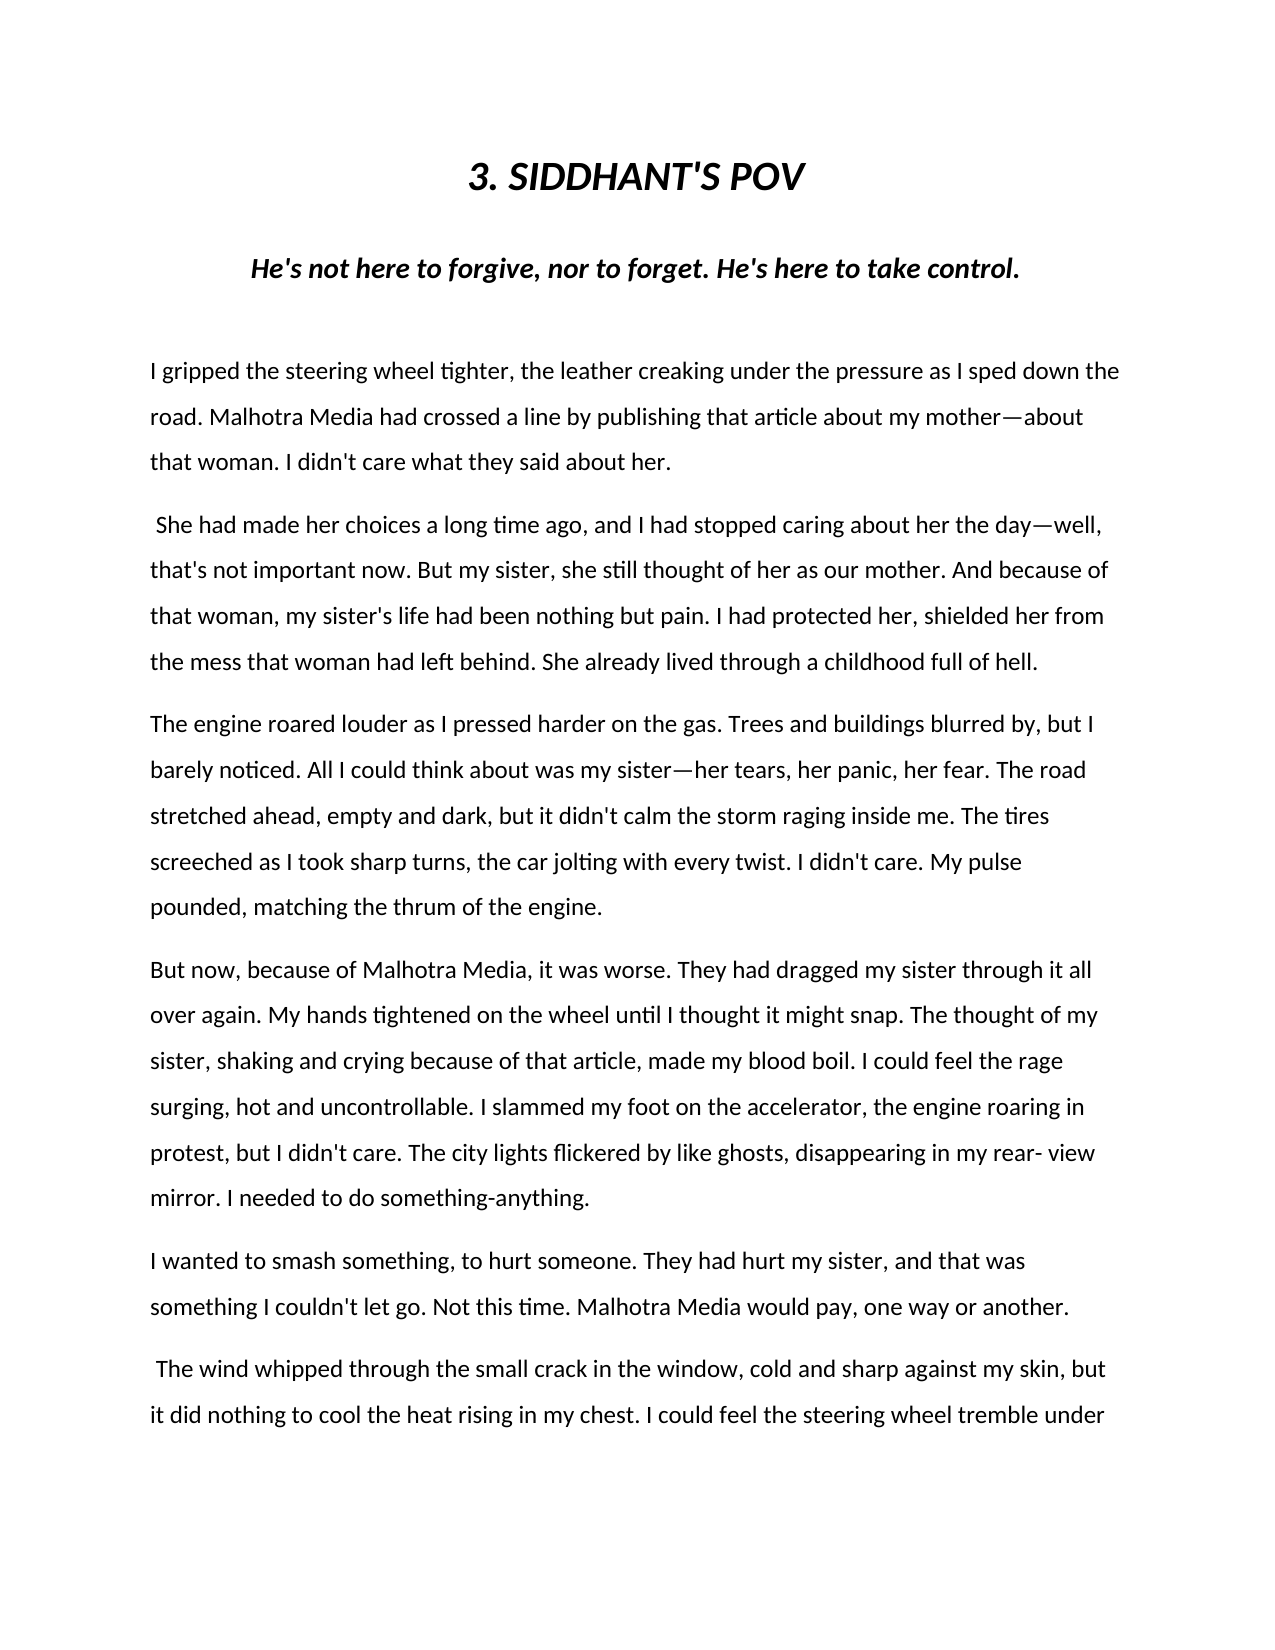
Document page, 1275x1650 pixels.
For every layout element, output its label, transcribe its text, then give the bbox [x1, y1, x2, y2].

text I gripped the steering wheel tighter, the leather creaking under the pressure as I sped down the road. Malhotra Media had crossed a line by publishing that article about my mother—about that woman. I didn't care what they said about her. [150, 355, 1125, 477]
text The engine roared louder as I pressed harder on the gas. Trees and buildings blurred by, but I barely noticed. All I could think about was my sister—her tears, her panic, her fear. The road stretched ahead, empty and dark, but it didn't calm the storm raging inside me. The tires screeched as I took sharp turns, the car jolting with every twist. I didn't care. My pulse pounded, matching the thrum of the engine. [150, 708, 1125, 922]
text She had made her choices a long time ago, and I had stopped caring about her the day—well, that's not important now. But my sister, she still thought of her as our mother. And because of that woman, my sister's life had been nothing but pain. I had protected her, shielded her from the mess that woman had left behind. She already lived through a childhood full of hell. [150, 509, 1125, 677]
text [150, 1353, 1125, 1429]
text He's not here to forgive, nor to forget. He's here to take control. [150, 250, 1125, 286]
text But now, because of Malhotra Media, it was worse. They had dragged my sister through it all over again. My hands tightened on the wheel until I thought it might snap. The thought of my sister, shaking and crying because of that article, made my blood boil. I could feel the rage surging, hot and uncontrollable. I slammed my foot on the accelerator, the engine roaring in protest, but I didn't care. The city lights flickered by like ghosts, disappearing in my rear- view mirror. I needed to do something-anything. [150, 954, 1125, 1213]
text I wanted to smash something, to hurt someone. They had hurt my sister, and that was something I couldn't let go. Not this time. Malhotra Media would pay, one way or another. [150, 1245, 1125, 1321]
text 3. SIDDHANT'S POV [150, 150, 1125, 201]
